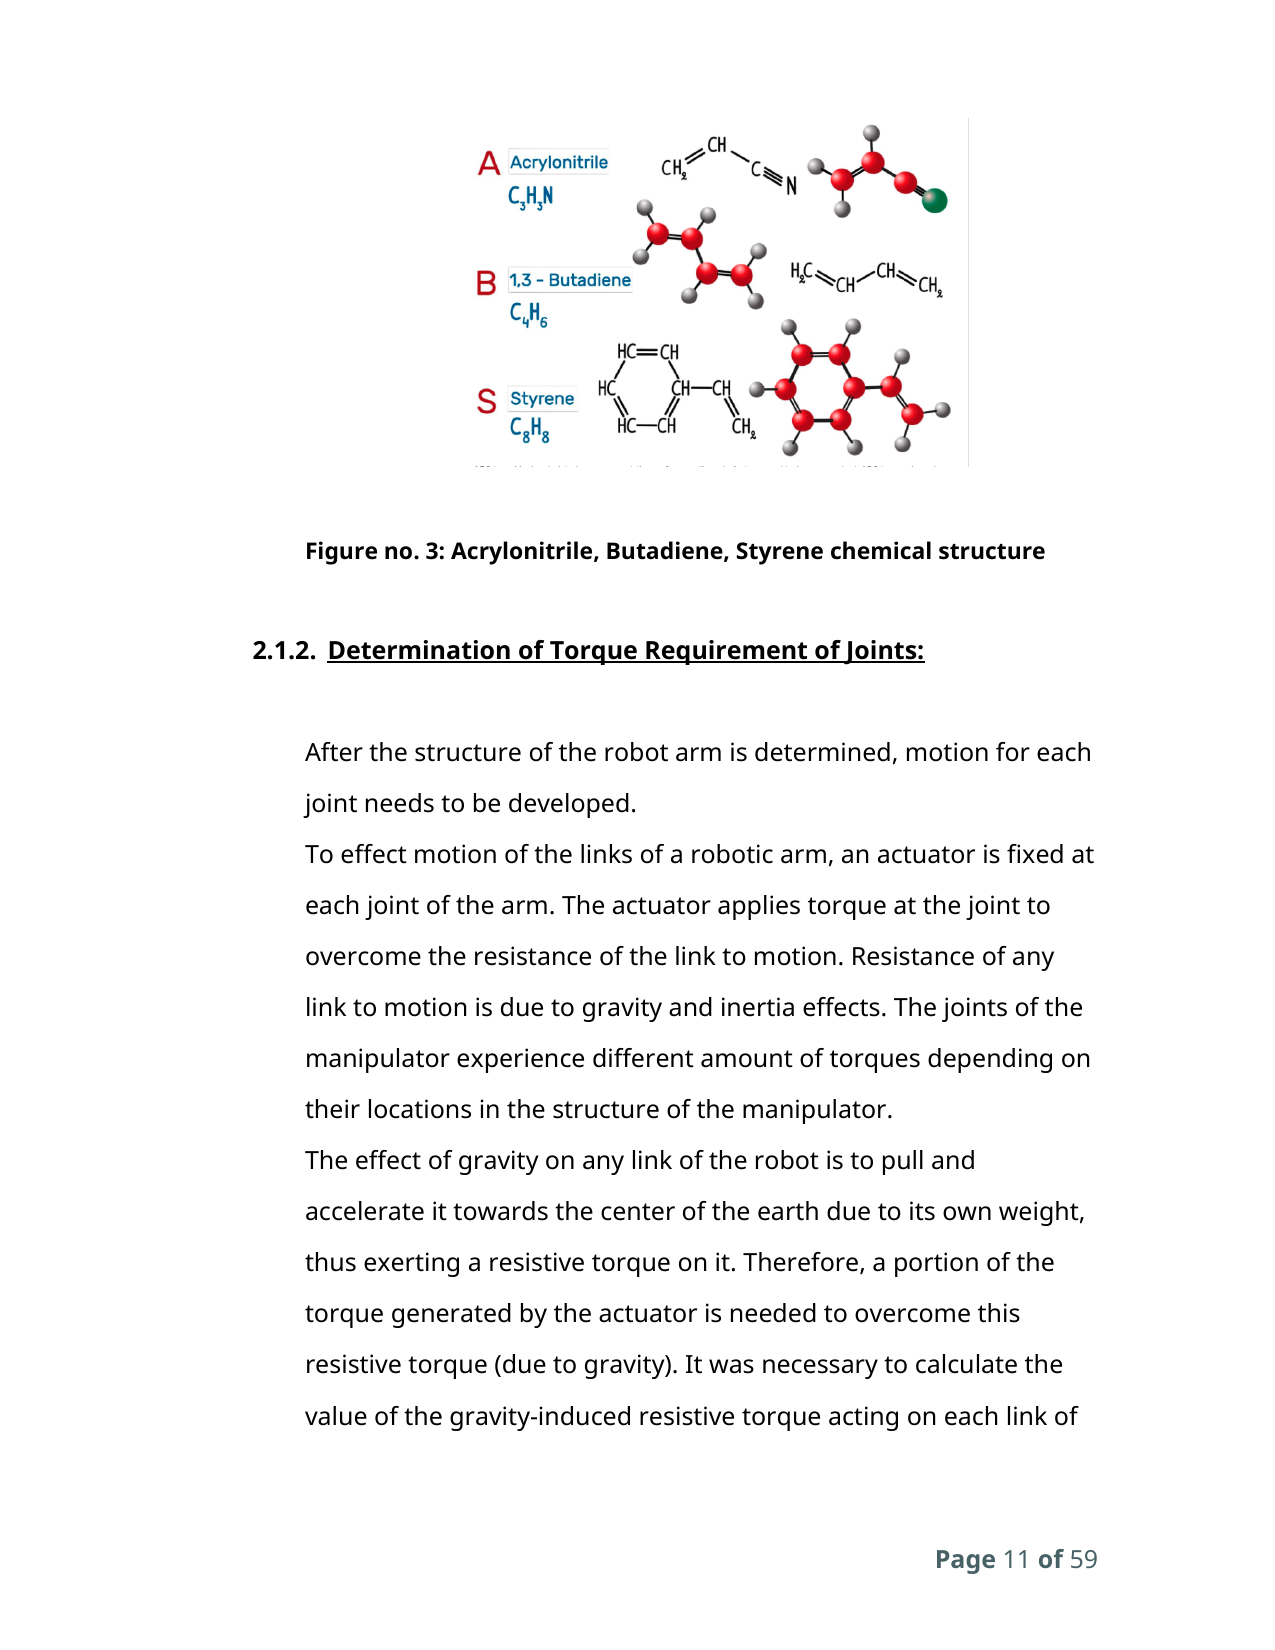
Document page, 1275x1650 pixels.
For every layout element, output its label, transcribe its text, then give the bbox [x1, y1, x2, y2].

list After the structure of the robot arm is determined, motion for each joint needs to be developed. [305, 734, 1098, 820]
list Figure no. 3: Acrylonitrile, Butadiene, Styrene chemical structure [305, 534, 1098, 566]
picture [433, 118, 969, 467]
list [305, 1143, 1098, 1432]
list To effect motion of the links of a robotic arm, an actuator is fixed at each joint of the arm. The actuator applies torque at the joint to overcome the resistance of the link to motion. Resistance of any link to motion is due to gravity and inertia effects. The joints of the manipulator experience different amount of torques depending on their locations in the structure of the manipulator. [305, 837, 1098, 1126]
list Determination of Torque Requirement of Joints: [252, 632, 1098, 667]
